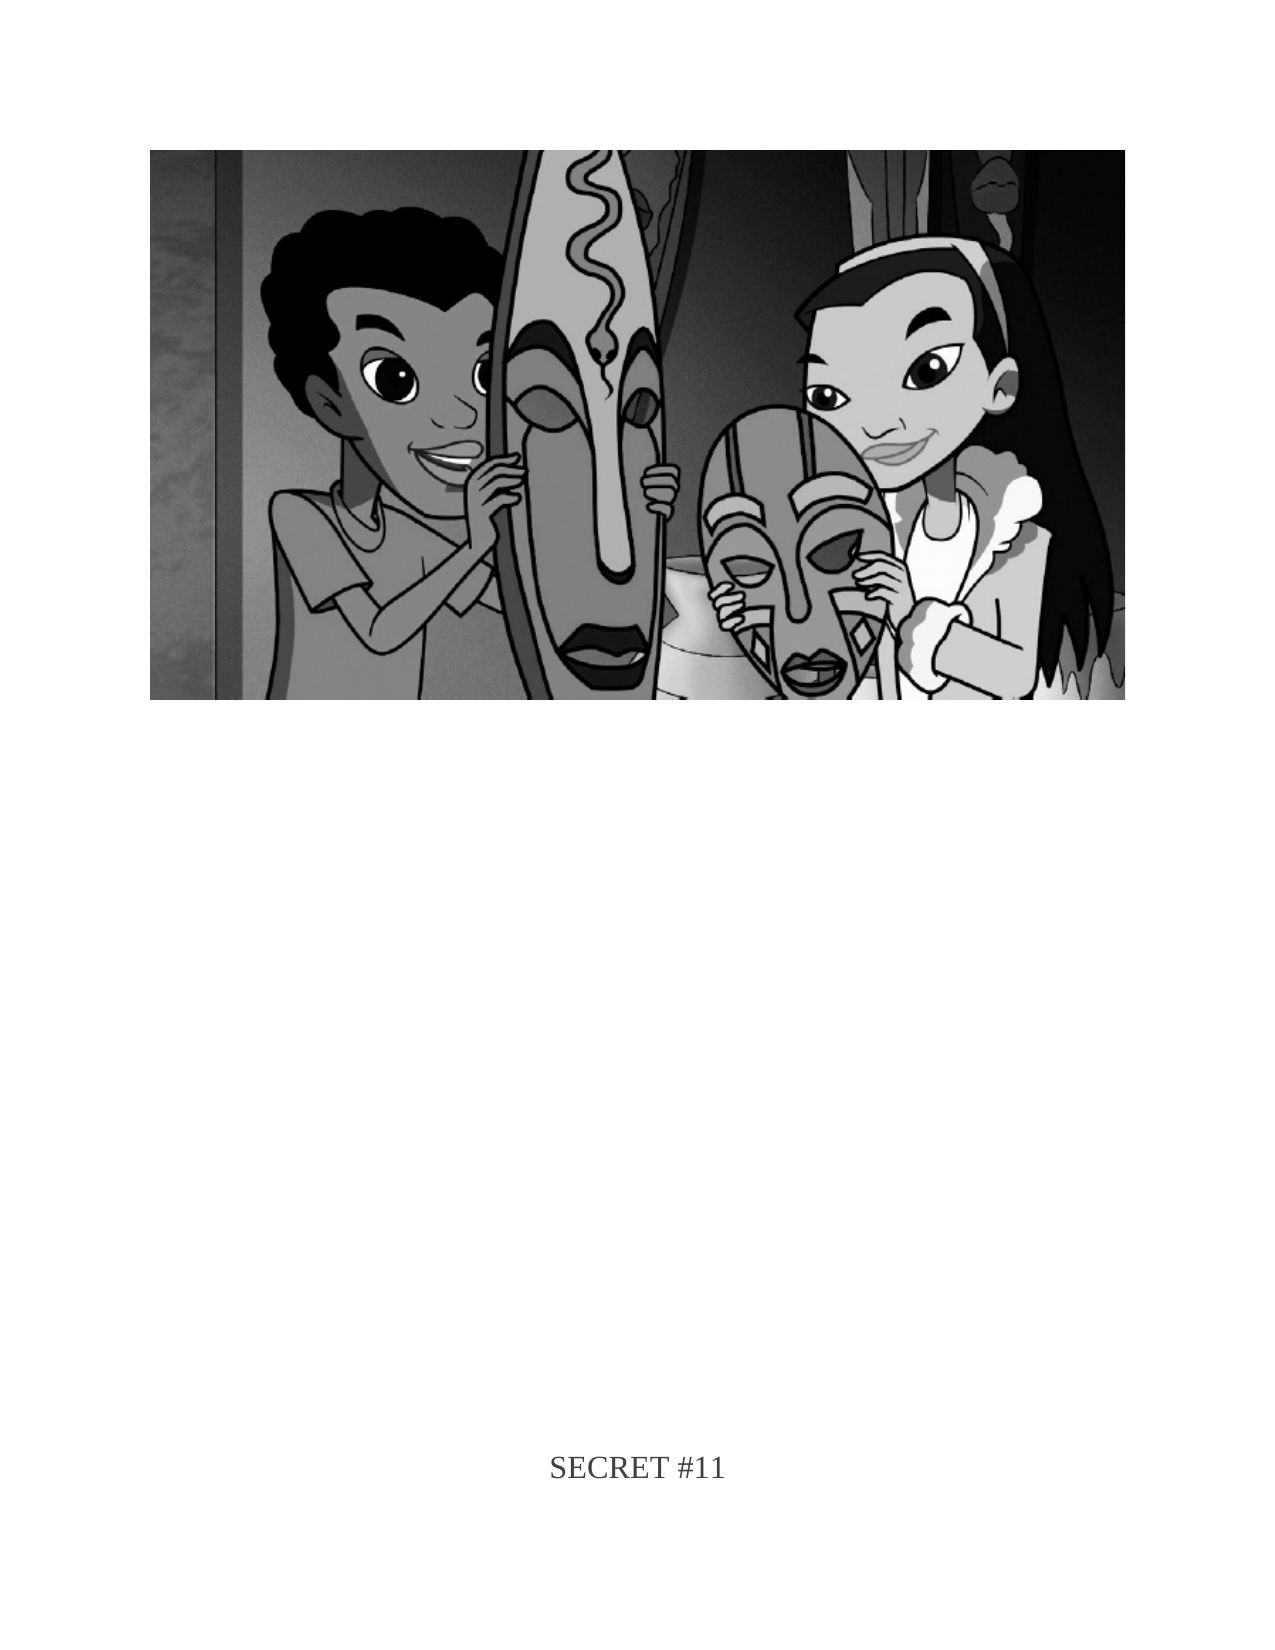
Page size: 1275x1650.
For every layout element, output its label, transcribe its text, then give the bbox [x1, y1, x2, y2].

picture [150, 150, 1125, 700]
subtitle SECRET #11 [154, 1448, 1121, 1485]
